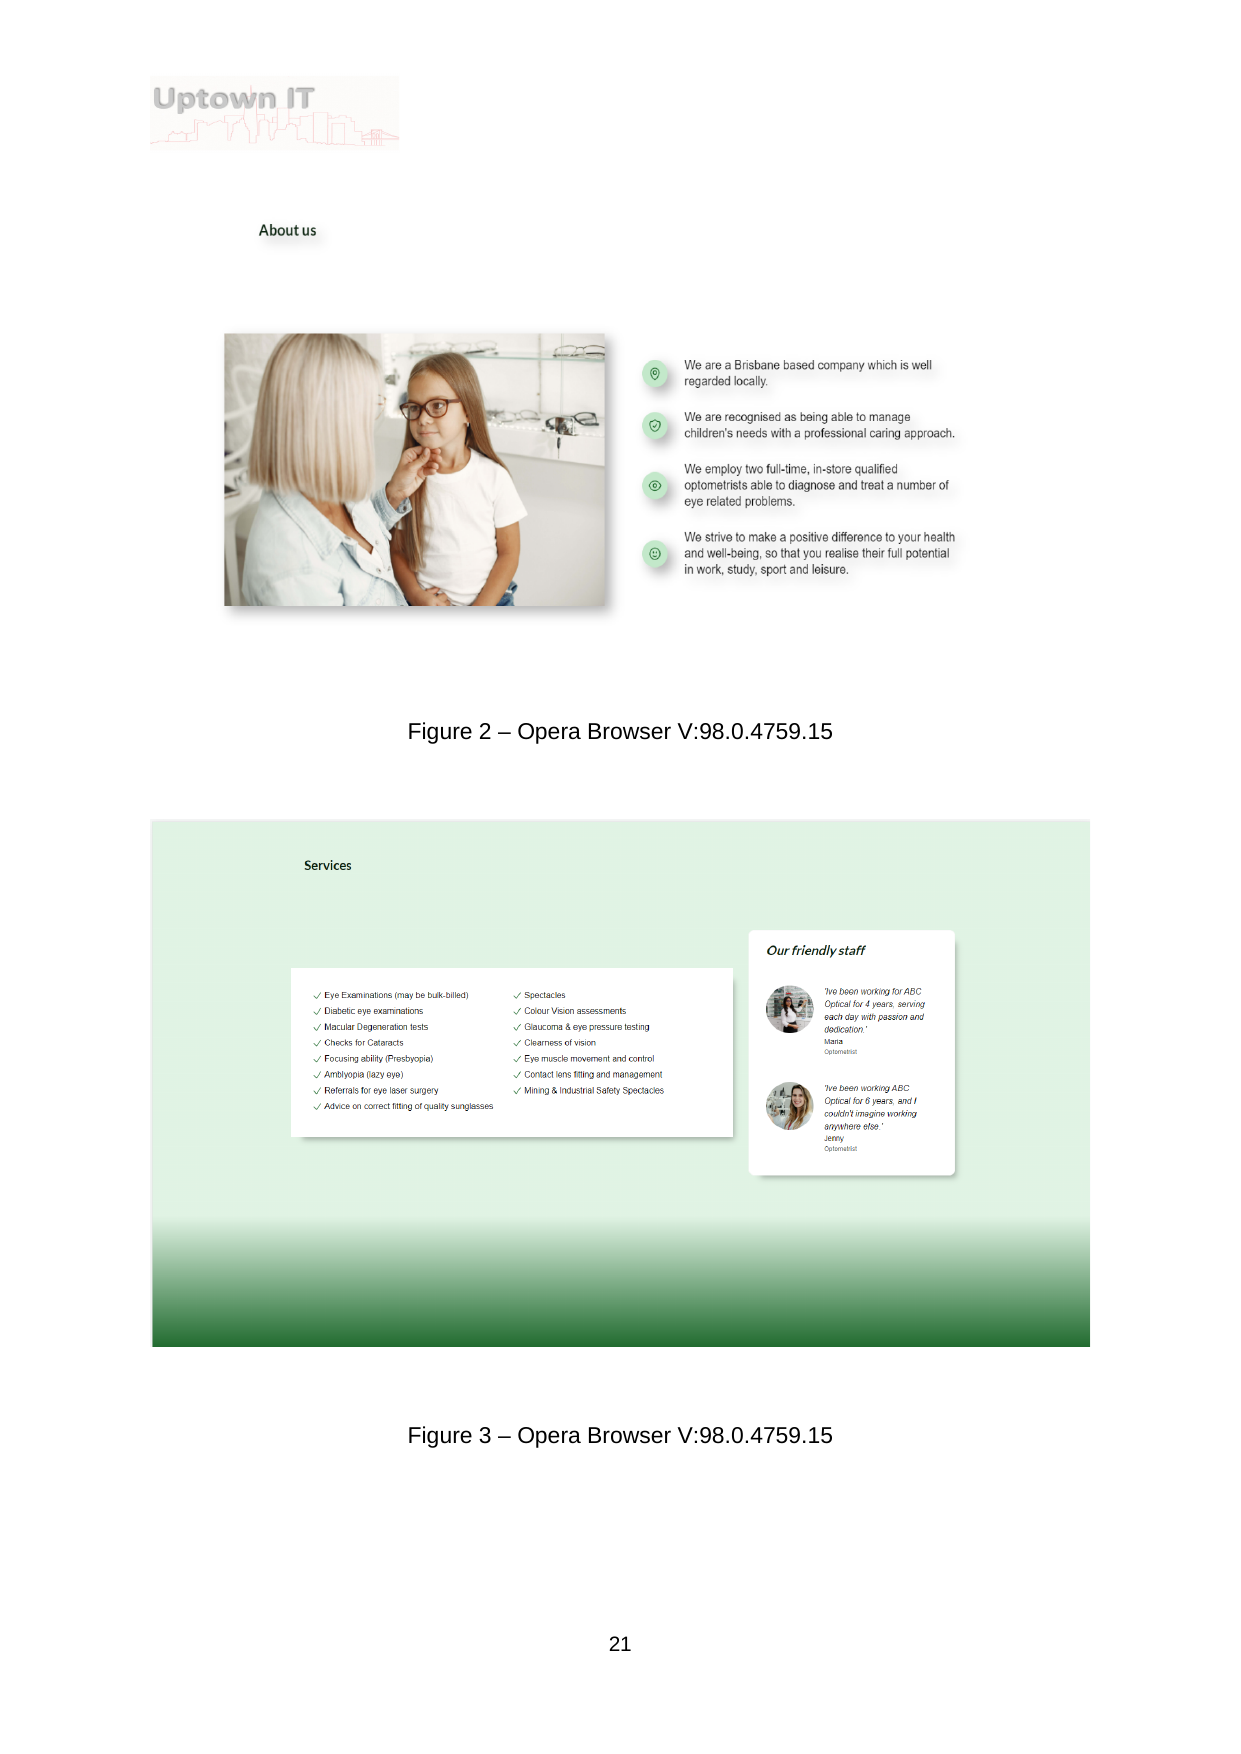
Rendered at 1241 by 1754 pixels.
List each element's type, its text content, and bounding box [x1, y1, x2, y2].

picture [150, 73, 400, 153]
picture [150, 819, 1091, 1347]
picture [201, 203, 1035, 691]
text Figure 3 – Opera Browser V:98.0.4759.15 [150, 1422, 1090, 1449]
